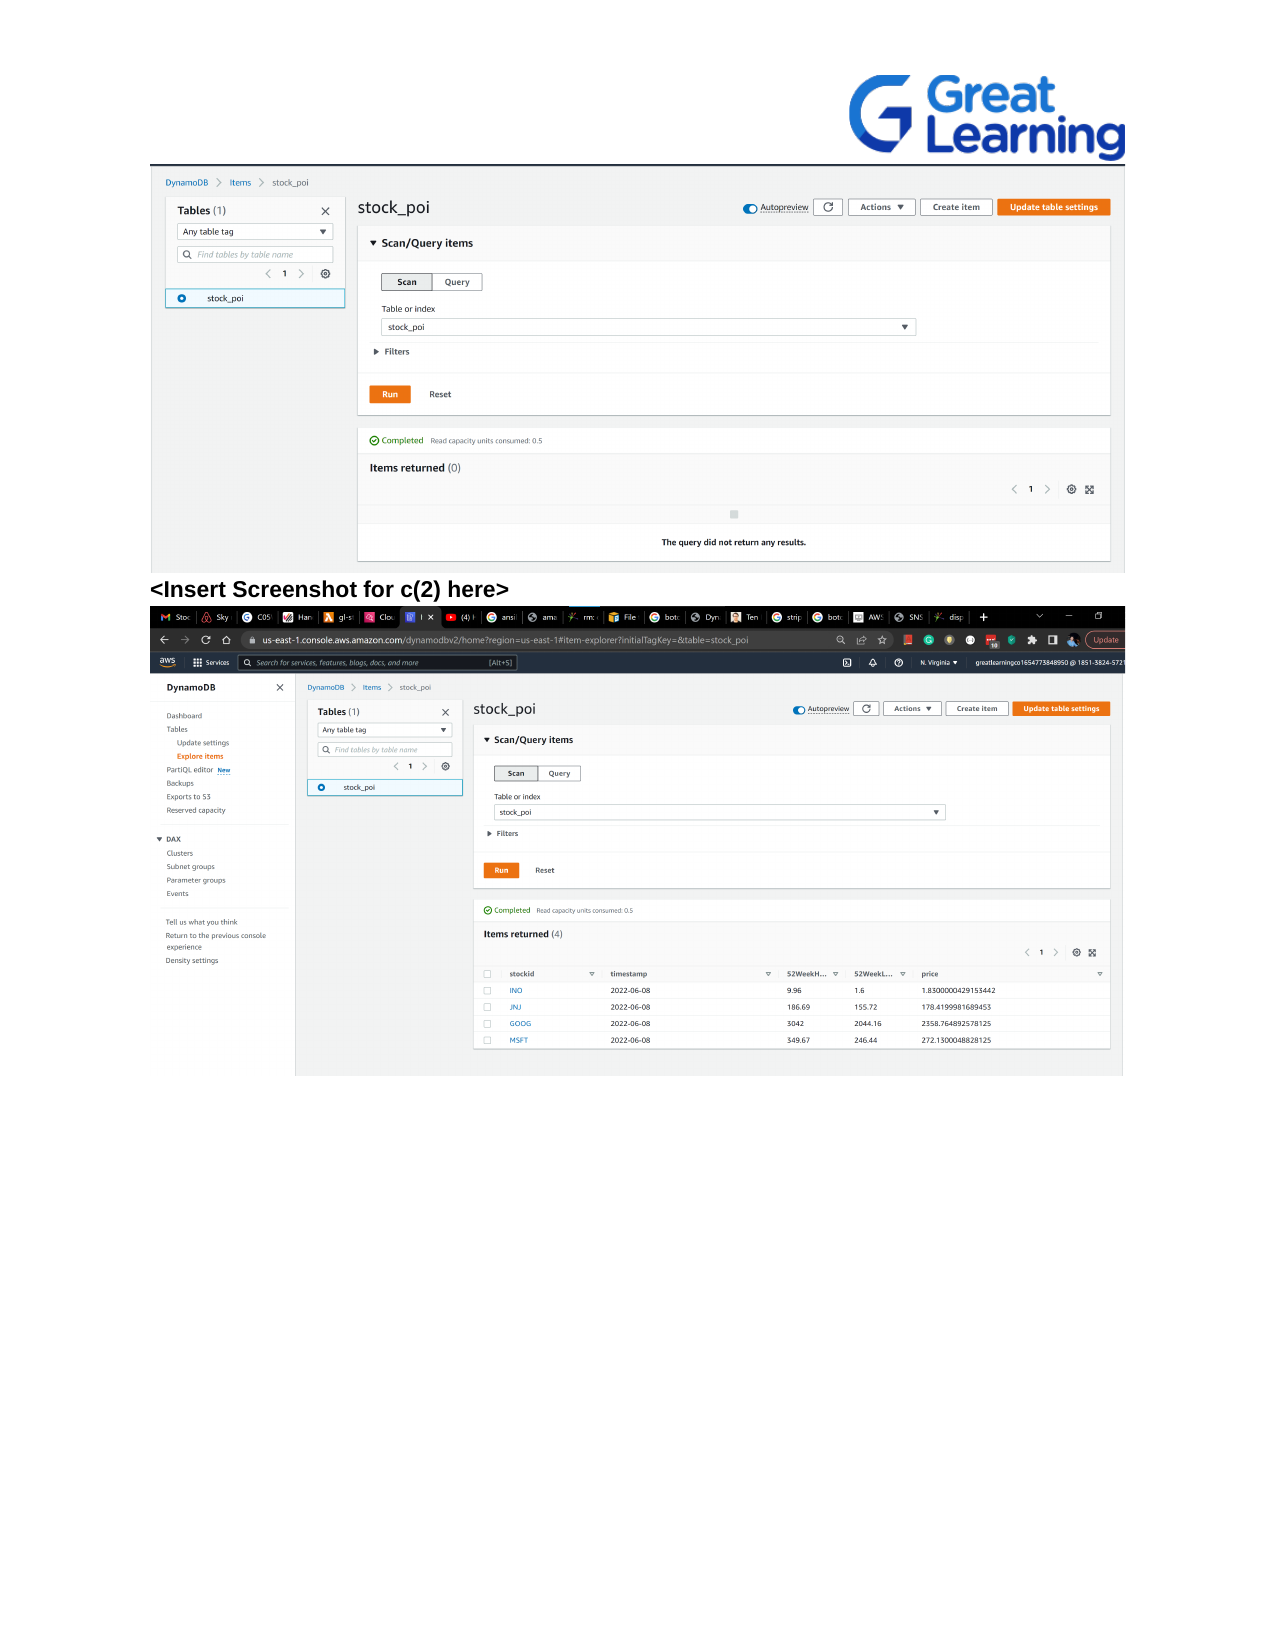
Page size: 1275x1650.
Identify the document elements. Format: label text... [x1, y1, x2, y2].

picture [150, 164, 1125, 573]
picture [150, 606, 1125, 1076]
picture [849, 75, 1125, 161]
text <Insert Screenshot for c(2) here> [150, 576, 1125, 602]
